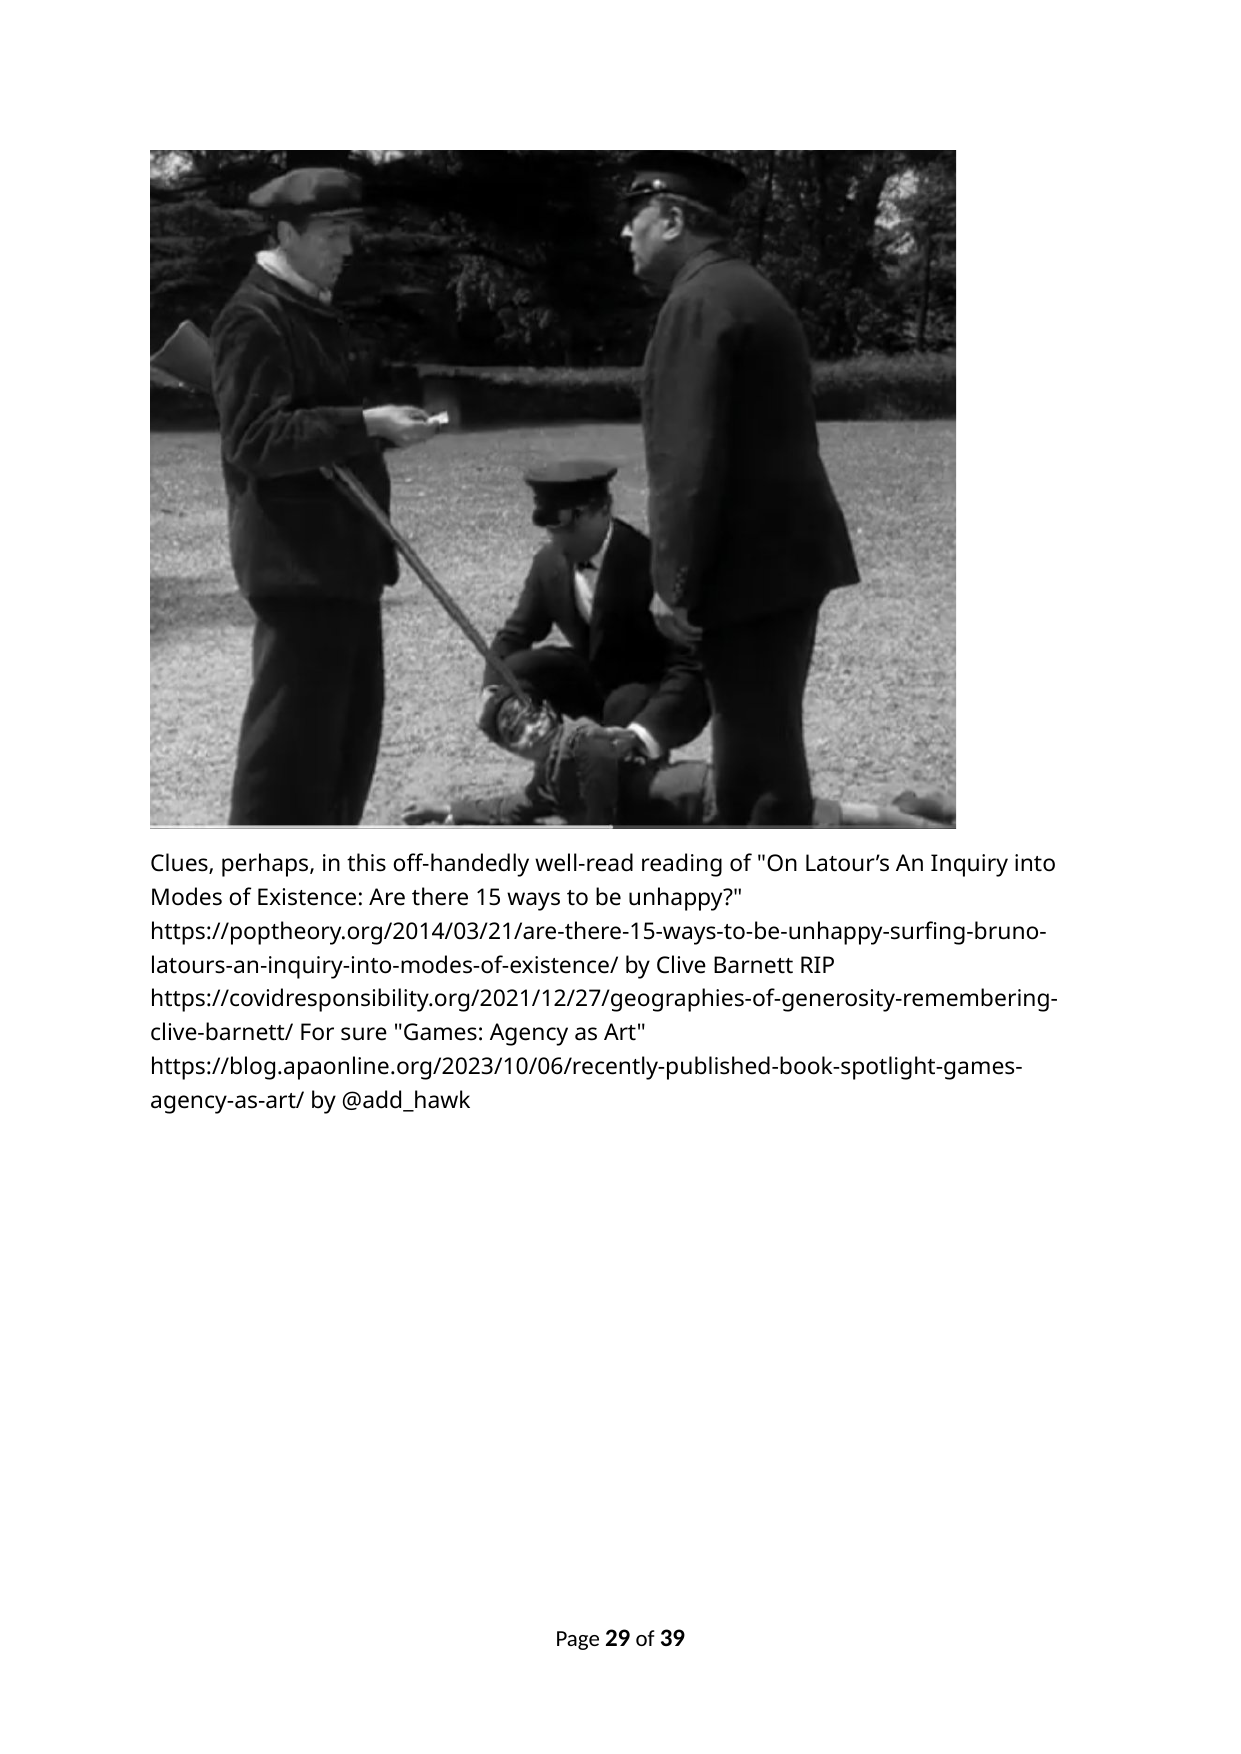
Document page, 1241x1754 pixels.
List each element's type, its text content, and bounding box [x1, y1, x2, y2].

text Clues, perhaps, in this off-handedly well-read reading of "On Latour’s An Inquiry into Modes of Existence: Are there 15 ways to be unhappy?" https://poptheory.org/2014/03/21/are-there-15-ways-to-be-unhappy-surfing-bruno-latours-an-inquiry-into-modes-of-existence/ by Clive Barnett RIP https://covidresponsibility.org/2021/12/27/geographies-of-generosity-remembering-clive-barnett/ For sure "Games: Agency as Art" https://blog.apaonline.org/2023/10/06/recently-published-book-spotlight-games-agency-as-art/ by @add_hawk [150, 847, 1090, 1115]
picture [150, 150, 957, 829]
